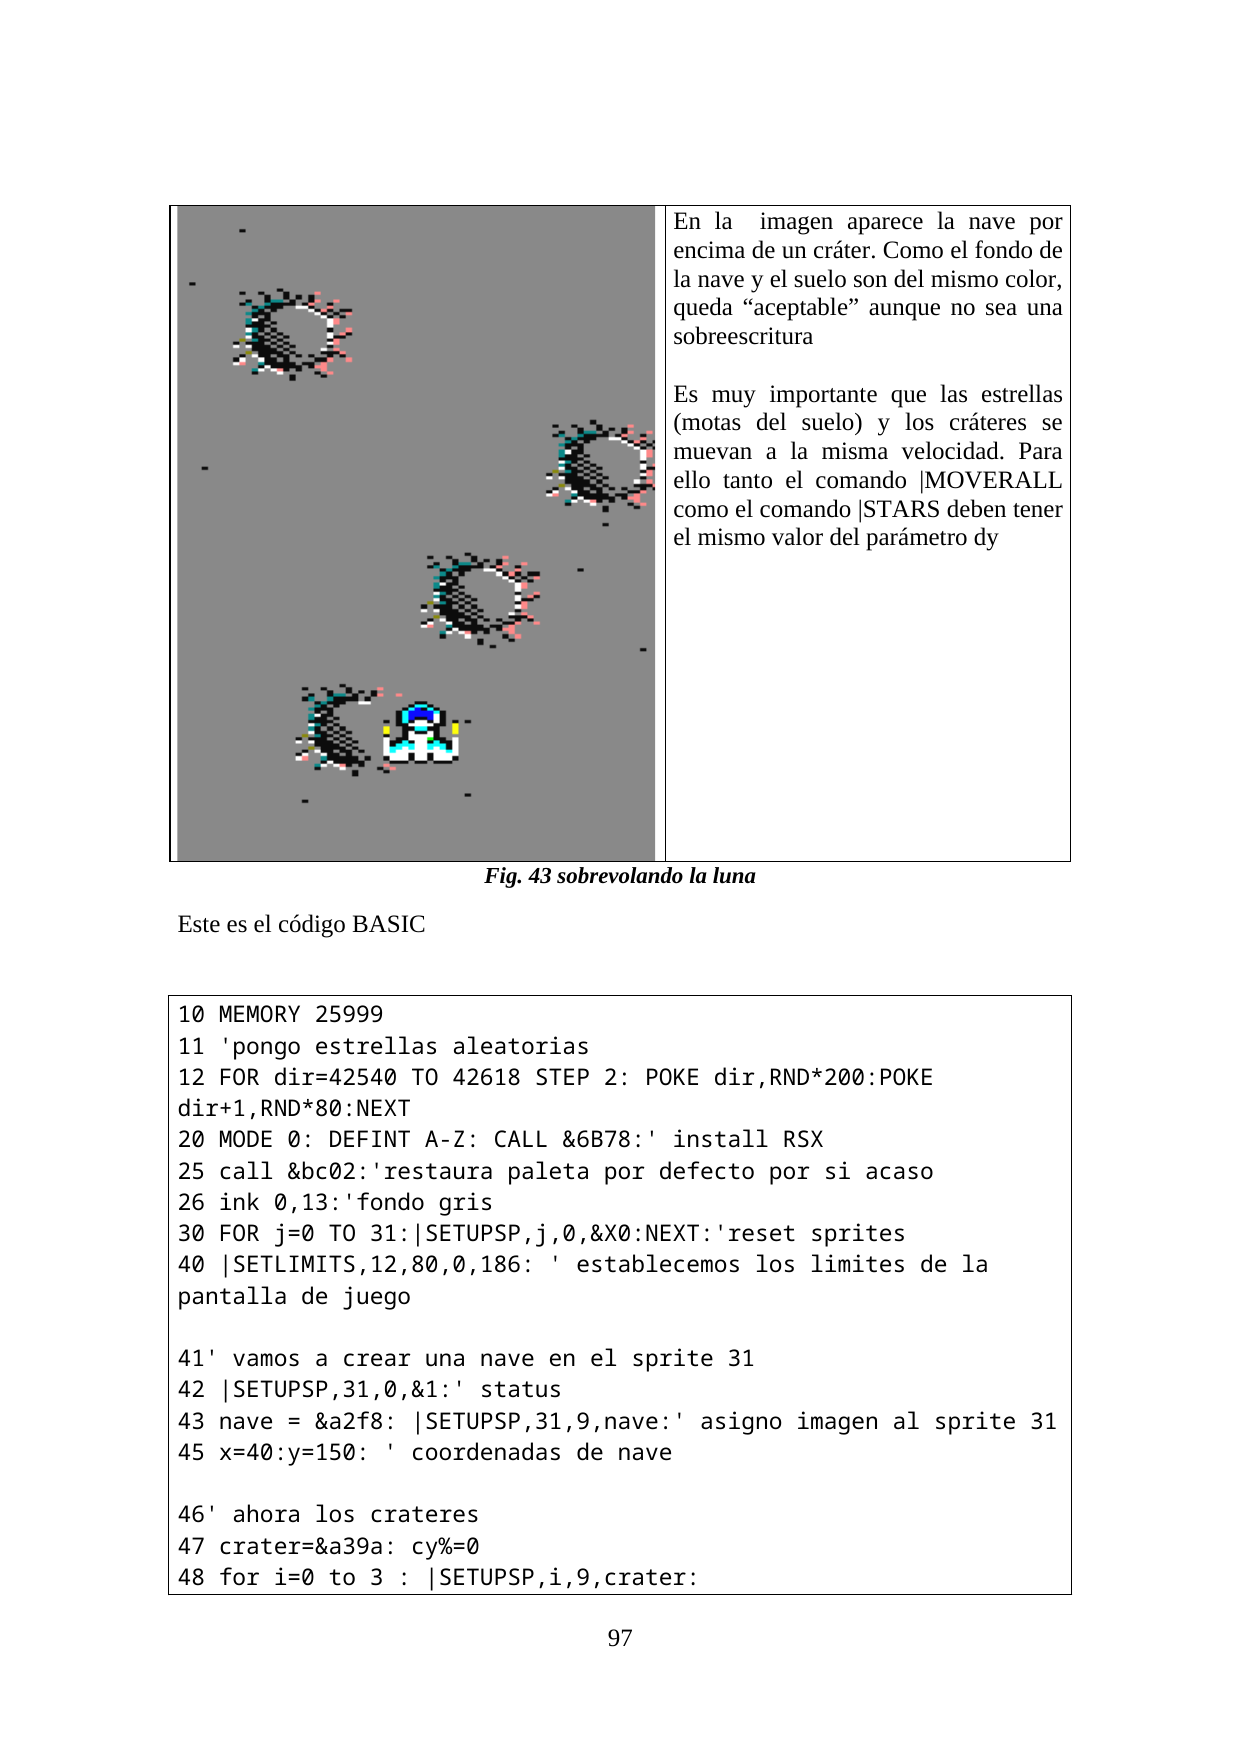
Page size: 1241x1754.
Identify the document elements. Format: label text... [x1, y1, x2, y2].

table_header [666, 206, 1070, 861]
text 30 FOR j=0 TO 31:|SETUPSP,j,0,&X0:NEXT:'reset sprites [177, 1217, 1063, 1248]
text 11 'pongo estrellas aleatorias [177, 1030, 1063, 1061]
text 46' ahora los crateres [177, 1498, 1063, 1530]
text 45 x=40:y=150: ' coordenadas de nave [177, 1436, 1063, 1467]
text Este es el código BASIC [177, 909, 1063, 938]
text 40 |SETLIMITS,12,80,0,186: ' establecemos los limites de la pantalla de juego [177, 1248, 1063, 1311]
text 25 call &bc02:'restaura paleta por defecto por si acaso [177, 1155, 1063, 1186]
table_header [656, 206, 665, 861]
text 47 crater=&a39a: cy%=0 [177, 1530, 1063, 1558]
text 42 |SETUPSP,31,0,&1:' status [177, 1373, 1063, 1405]
text 12 FOR dir=42540 TO 42618 STEP 2: POKE dir,RND*200:POKE dir+1,RND*80:NEXT [177, 1061, 1063, 1123]
text 10 MEMORY 25999 [169, 996, 1071, 1030]
text 48 for i=0 to 3 : |SETUPSP,i,9,crater: [169, 1558, 1071, 1594]
text 43 nave = &a2f8: |SETUPSP,31,9,nave:' asigno imagen al sprite 31 [177, 1405, 1063, 1436]
text 26 ink 0,13:'fondo gris [177, 1186, 1063, 1217]
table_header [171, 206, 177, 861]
picture [177, 206, 656, 861]
text 41' vamos a crear una nave en el sprite 31 [177, 1342, 1063, 1373]
text 20 MODE 0: DEFINT A-Z: CALL &6B78:' install RSX [177, 1123, 1063, 1155]
